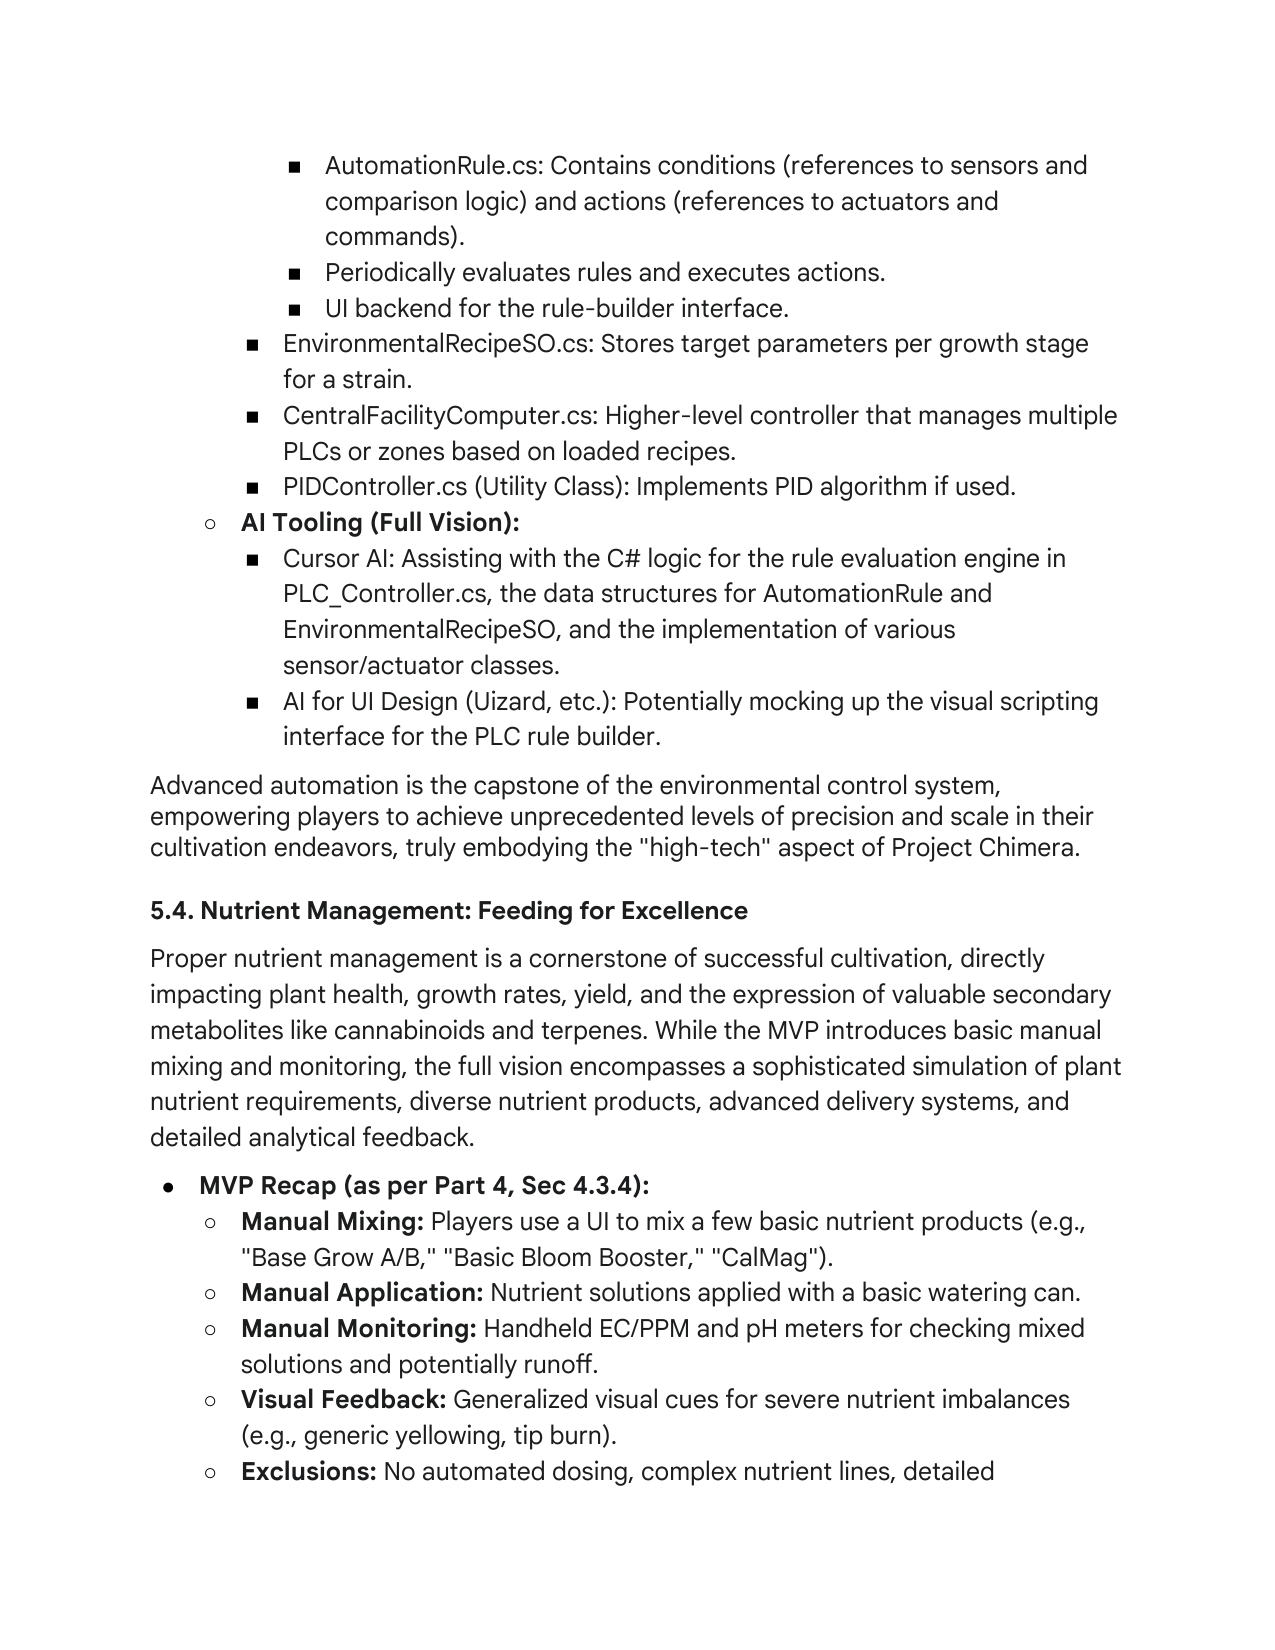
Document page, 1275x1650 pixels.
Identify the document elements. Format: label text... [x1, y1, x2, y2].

list CentralFacilityComputer.cs: Higher-level controller that manages multiple PLCs or zones based on loaded recipes. [245, 400, 1125, 467]
list PIDController.cs (Utility Class): Implements PID algorithm if used. [245, 472, 1125, 503]
list EnvironmentalRecipeSO.cs: Stores target parameters per growth stage for a strain. [245, 329, 1125, 396]
text Advanced automation is the capstone of the environmental control system, empowering players to achieve unprecedented levels of precision and scale in their cultivation endeavors, truly embodying the "high-tech" aspect of Project Chimera. [150, 770, 1125, 864]
subtitle 5.4. Nutrient Management: Feeding for Excellence [150, 895, 1125, 927]
list UI backend for the rule-builder interface. [287, 293, 1125, 324]
list Manual Monitoring: Handheld EC/PPM and pH meters for checking mixed solutions and potentially runoff. [203, 1313, 1125, 1380]
list Cursor AI: Assisting with the C# logic for the rule evaluation engine in PLC_Controller.cs, the data structures for AutomationRule and EnvironmentalRecipeSO, and the implementation of various sensor/actuator classes. [245, 543, 1125, 682]
list Manual Mixing: Players use a UI to mix a few basic nutrient products (e.g., "Base Grow A/B," "Basic Bloom Booster," "CalMag"). [203, 1206, 1125, 1273]
list AI for UI Design (Uizard, etc.): Potentially mocking up the visual scripting interface for the PLC rule builder. [245, 686, 1125, 753]
list Periodically evaluates rules and executes actions. [287, 257, 1125, 288]
list Manual Application: Nutrient solutions applied with a basic watering can. [203, 1278, 1125, 1309]
list MVP Recap (as per Part 4, Sec 4.3.4): [161, 1170, 1125, 1202]
list Visual Feedback: Generalized visual cues for severe nutrient imbalances (e.g., generic yellowing, tip burn). [203, 1385, 1125, 1452]
list AI Tooling (Full Vision): [203, 507, 1125, 539]
list AutomationRule.cs: Contains conditions (references to sensors and comparison logic) and actions (references to actuators and commands). [287, 150, 1125, 253]
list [203, 1456, 1125, 1488]
text Proper nutrient management is a cornerstone of successful cultivation, directly impacting plant health, growth rates, yield, and the expression of valuable secondary metabolites like cannabinoids and terpenes. While the MVP introduces basic manual mixing and monitoring, the full vision encompasses a sophisticated simulation of plant nutrient requirements, diverse nutrient products, advanced delivery systems, and detailed analytical feedback. [150, 943, 1125, 1153]
